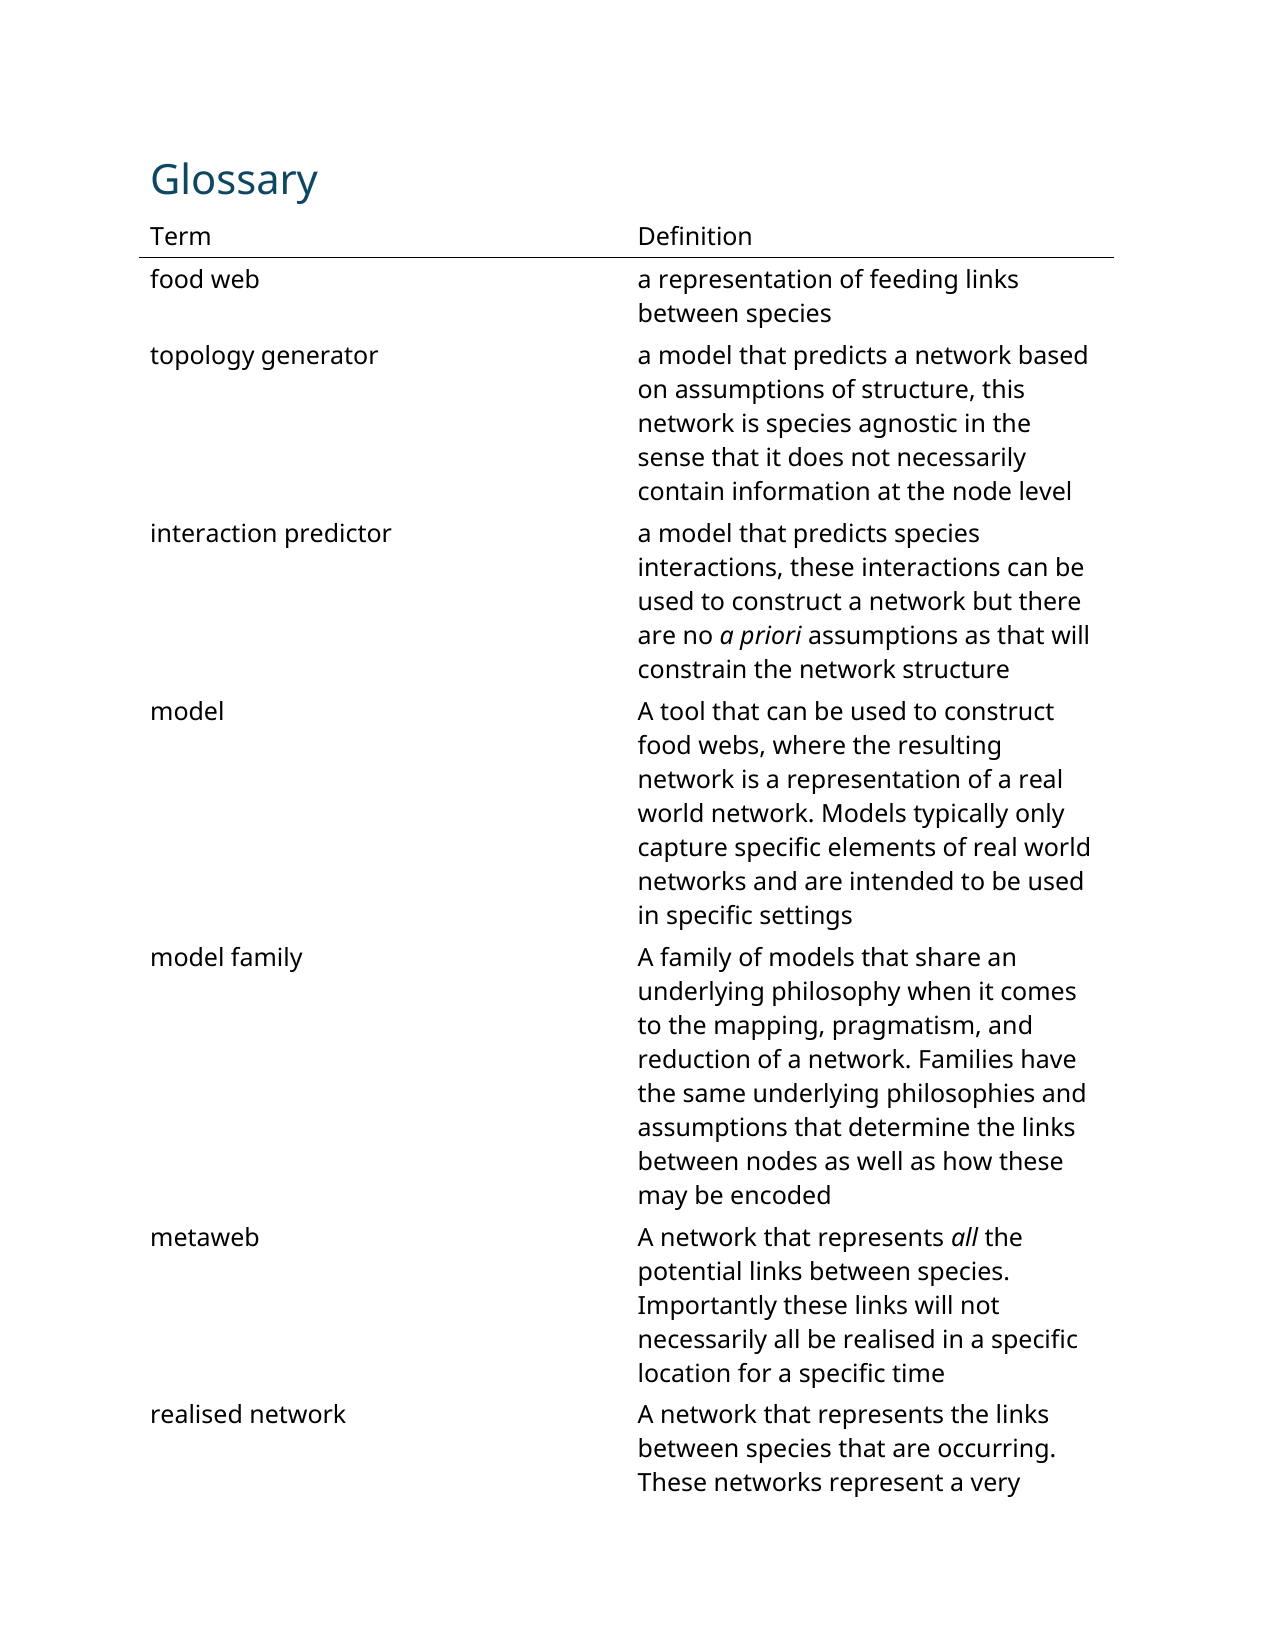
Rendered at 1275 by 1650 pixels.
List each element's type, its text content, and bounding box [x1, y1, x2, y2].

table_header Definition [626, 215, 1114, 257]
table_header Term [139, 215, 626, 257]
table_cell topology generator [139, 334, 626, 512]
table_cell food web [139, 258, 626, 334]
table_cell A network that represents all the potential links between species. Importantly these links will not necessarily all be realised in a specific location for a specific time [626, 1215, 1114, 1393]
table_cell model family [139, 935, 626, 1215]
table_cell a model that predicts a network based on assumptions of structure, this network is species agnostic in the sense that it does not necessarily contain information at the node level [626, 334, 1114, 512]
table_cell interaction predictor [139, 512, 626, 689]
table_cell metaweb [139, 1215, 626, 1393]
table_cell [626, 1393, 1114, 1499]
table_cell model [139, 690, 626, 935]
table_cell a representation of feeding links between species [626, 258, 1114, 334]
subtitle Glossary [150, 150, 1125, 207]
table_cell a model that predicts species interactions, these interactions can be used to construct a network but there are no a priori assumptions as that will constrain the network structure [626, 512, 1114, 689]
table_cell realised network [139, 1393, 626, 1499]
table_cell A tool that can be used to construct food webs, where the resulting network is a representation of a real world network. Models typically only capture specific elements of real world networks and are intended to be used in specific settings [626, 690, 1114, 935]
table_cell A family of models that share an underlying philosophy when it comes to the mapping, pragmatism, and reduction of a network. Families have the same underlying philosophies and assumptions that determine the links between nodes as well as how these may be encoded [626, 935, 1114, 1215]
